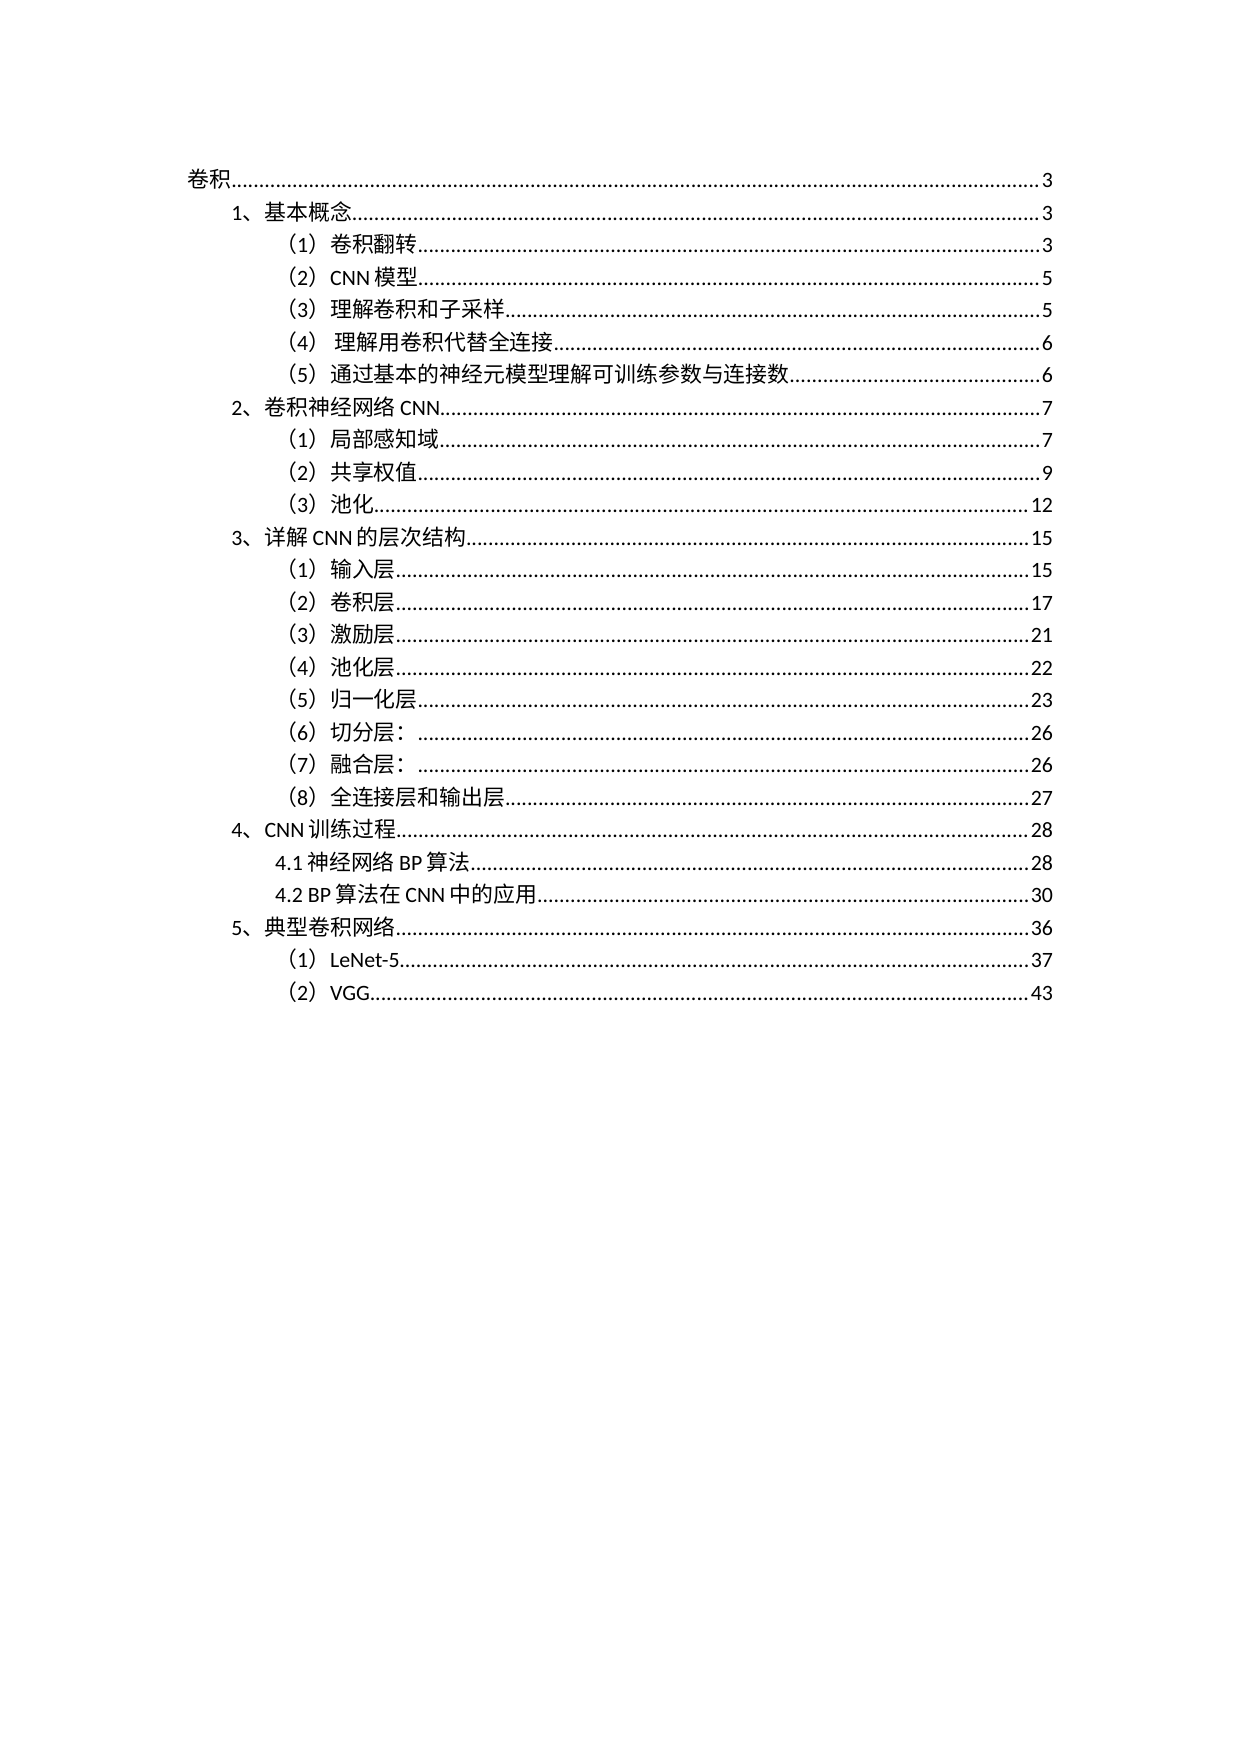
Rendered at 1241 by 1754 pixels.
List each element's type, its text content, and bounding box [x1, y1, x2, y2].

text 3、详解CNN的层次结构 15 [231, 519, 1053, 552]
text （2）CNN模型 5 [275, 259, 1053, 292]
text 4.1神经网络BP算法 28 [275, 844, 1053, 877]
text 1、基本概念 3 [231, 194, 1053, 227]
text （5）通过基本的神经元模型理解可训练参数与连接数 6 [275, 357, 1053, 389]
text （1）卷积翻转 3 [275, 227, 1053, 259]
text （1）输入层 15 [275, 552, 1053, 584]
text 2、卷积神经网络CNN 7 [231, 389, 1053, 422]
text （3）激励层 21 [275, 617, 1053, 649]
text （2）VGG 43 [275, 974, 1053, 1007]
text （1）局部感知域 7 [275, 422, 1053, 454]
text （8）全连接层和输出层 27 [275, 779, 1053, 812]
text （3）池化 12 [275, 487, 1053, 519]
text （2）共享权值 9 [275, 454, 1053, 487]
text （3）理解卷积和子采样 5 [275, 292, 1053, 324]
text （7）融合层： 26 [275, 747, 1053, 779]
text 5、典型卷积网络 36 [231, 909, 1053, 942]
text （4）池化层 22 [275, 649, 1053, 682]
text （5）归一化层 23 [275, 682, 1053, 714]
text （2）卷积层 17 [275, 584, 1053, 617]
text 4、CNN训练过程 28 [231, 812, 1053, 844]
text （4） 理解用卷积代替全连接 6 [275, 324, 1053, 357]
text （1）LeNet-5 37 [275, 942, 1053, 974]
text 卷积 3 [187, 162, 1053, 194]
text （6）切分层： 26 [275, 714, 1053, 747]
text 4.2 BP算法在CNN中的应用 30 [275, 877, 1053, 909]
